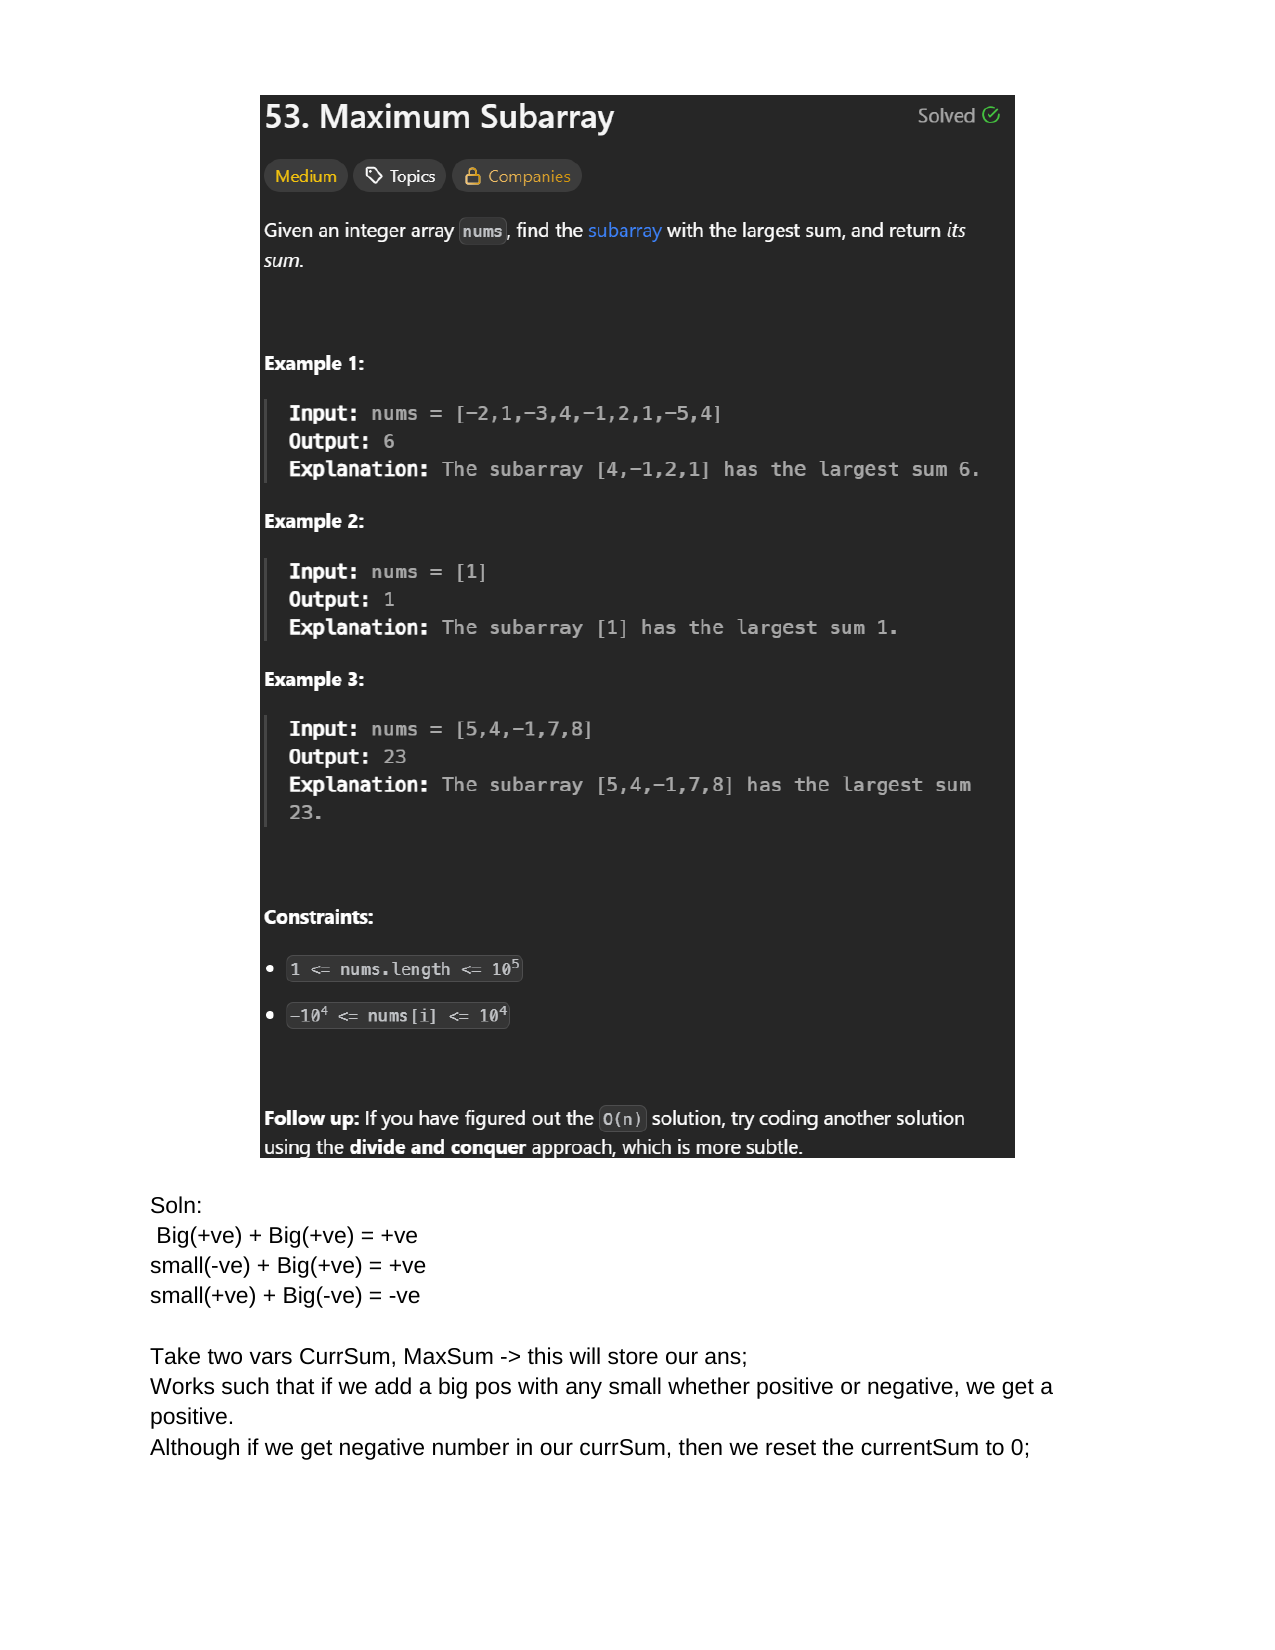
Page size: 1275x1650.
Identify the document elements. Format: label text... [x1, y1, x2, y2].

text small(+ve) + Big(-ve) = -ve [150, 1282, 1125, 1309]
text Big(+ve) + Big(+ve) = +ve [150, 1222, 1125, 1248]
picture [260, 95, 1015, 1158]
text Soln: [150, 1192, 1125, 1218]
text Take two vars CurrSum, MaxSum -> this will store our ans; Works such that if we add a big pos with any small whether positive or negative, we get a positive. Although if we get negative number in our currSum, then we reset the currentSum to 0; [150, 1313, 1125, 1460]
text small(-ve) + Big(+ve) = +ve [150, 1252, 1125, 1278]
